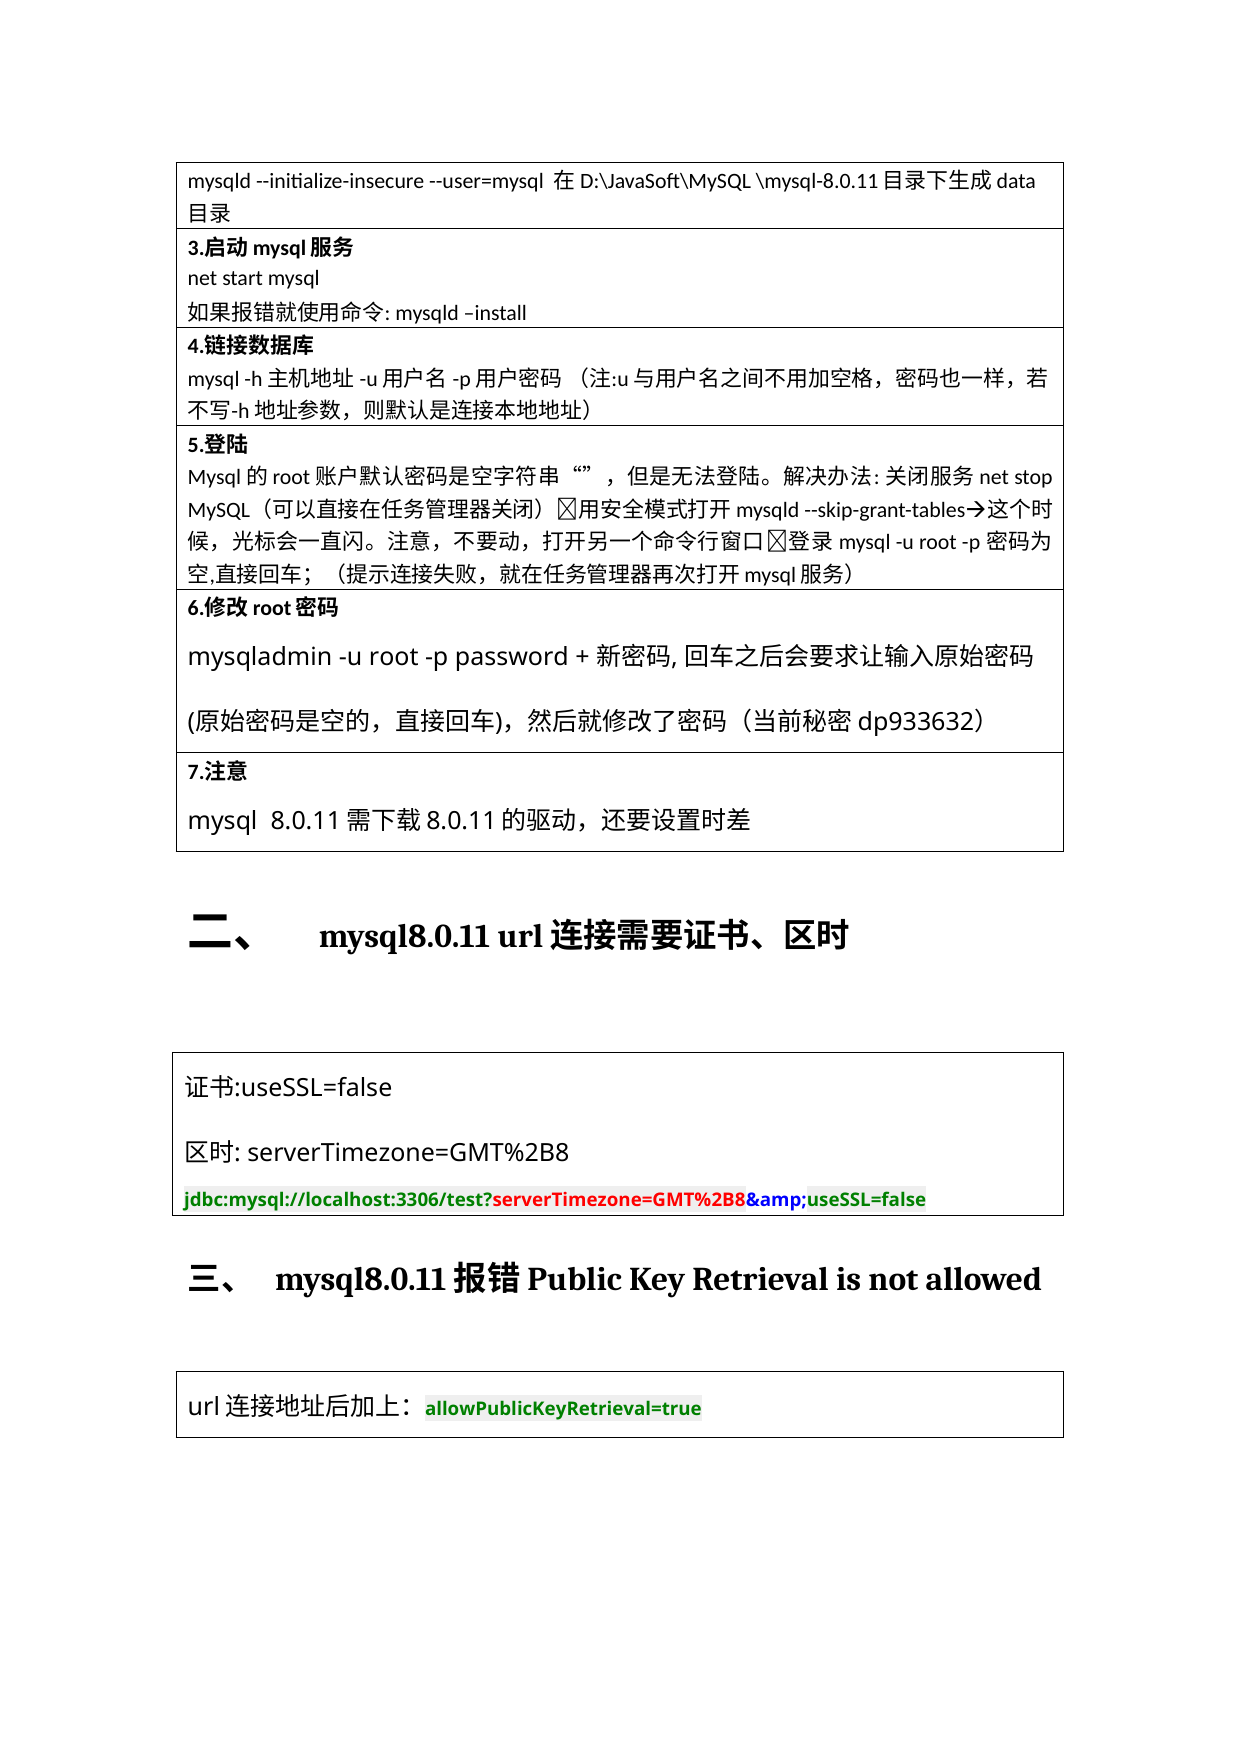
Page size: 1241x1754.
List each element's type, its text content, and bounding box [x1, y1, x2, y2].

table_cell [177, 163, 1063, 228]
table_cell 4.链接数据库 mysql -h主机地址 -u用户名 -p用户密码 （注:u与用户名之间不用加空格，密码也一样，若不写-h地址参数，则默认是连接本地地址） [177, 328, 1063, 425]
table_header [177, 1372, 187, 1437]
subtitle mysql8.0.11 报错Public Key Retrieval is not allowed [187, 1243, 1053, 1308]
table_cell 5.登陆 Mysql的root账户默认密码是空字符串“”，但是无法登陆。解决办法: 关闭服务net stop MySQL（可以直接在任务管理器关闭）用安全模式打开mysqld --skip-grant-tables这个时候，光标会一直闪。注意，不要动，打开另一个命令行窗口登录 mysql -u root -p 密码为空,直接回车；（提示连接失败，就在任务管理器再次打开mysql服务） [177, 426, 1063, 589]
table_cell 3.启动mysql服务 net start mysql 如果报错就使用命令: mysqld –install [177, 229, 1063, 327]
table_cell 6.修改root密码 mysqladmin -u root -p password + 新密码, 回车之后会要求让输入原始密码(原始密码是空的，直接回车)，然后就修改了密码（当前秘密dp933632） [177, 590, 1063, 752]
table_header 证书:useSSL=false 区时: serverTimezone=GMT%2B8 jdbc:mysql://localhost:3306/test?serverTimezone=GMT%2B8&amp;useSSL=false [173, 1053, 1063, 1215]
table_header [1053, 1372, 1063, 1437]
table_cell 7.注意 mysql 8.0.11需下载8.0.11的驱动，还要设置时差 [177, 753, 1063, 851]
subtitle mysql8.0.11 url连接需要证书、区时 [187, 879, 1053, 976]
